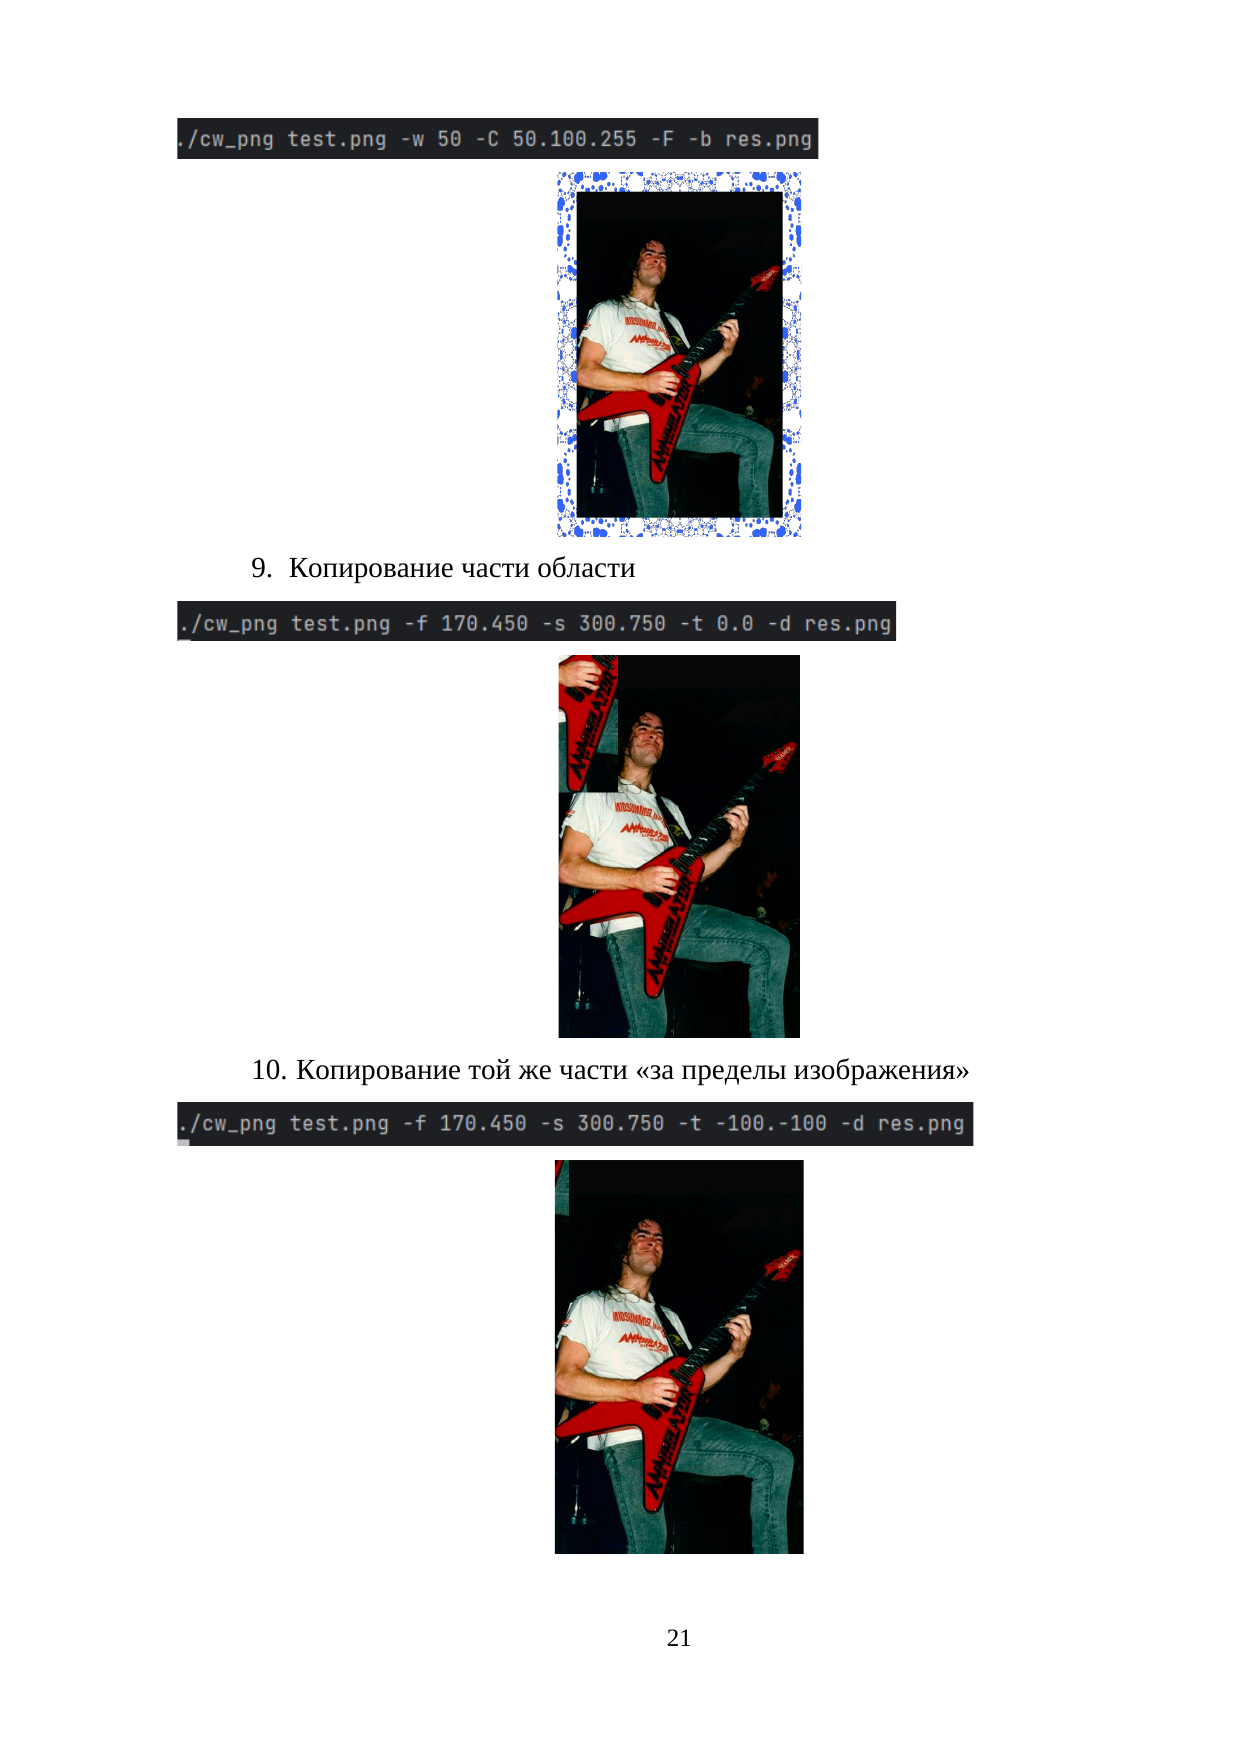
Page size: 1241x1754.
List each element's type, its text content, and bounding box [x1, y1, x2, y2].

picture [177, 118, 819, 159]
picture [177, 1102, 974, 1146]
picture [177, 601, 897, 641]
picture [557, 172, 802, 537]
list Копирование части области [251, 551, 1181, 584]
list Копирование той же части «за пределы изображения» [251, 1052, 1181, 1085]
picture [554, 1160, 804, 1554]
picture [558, 655, 800, 1038]
